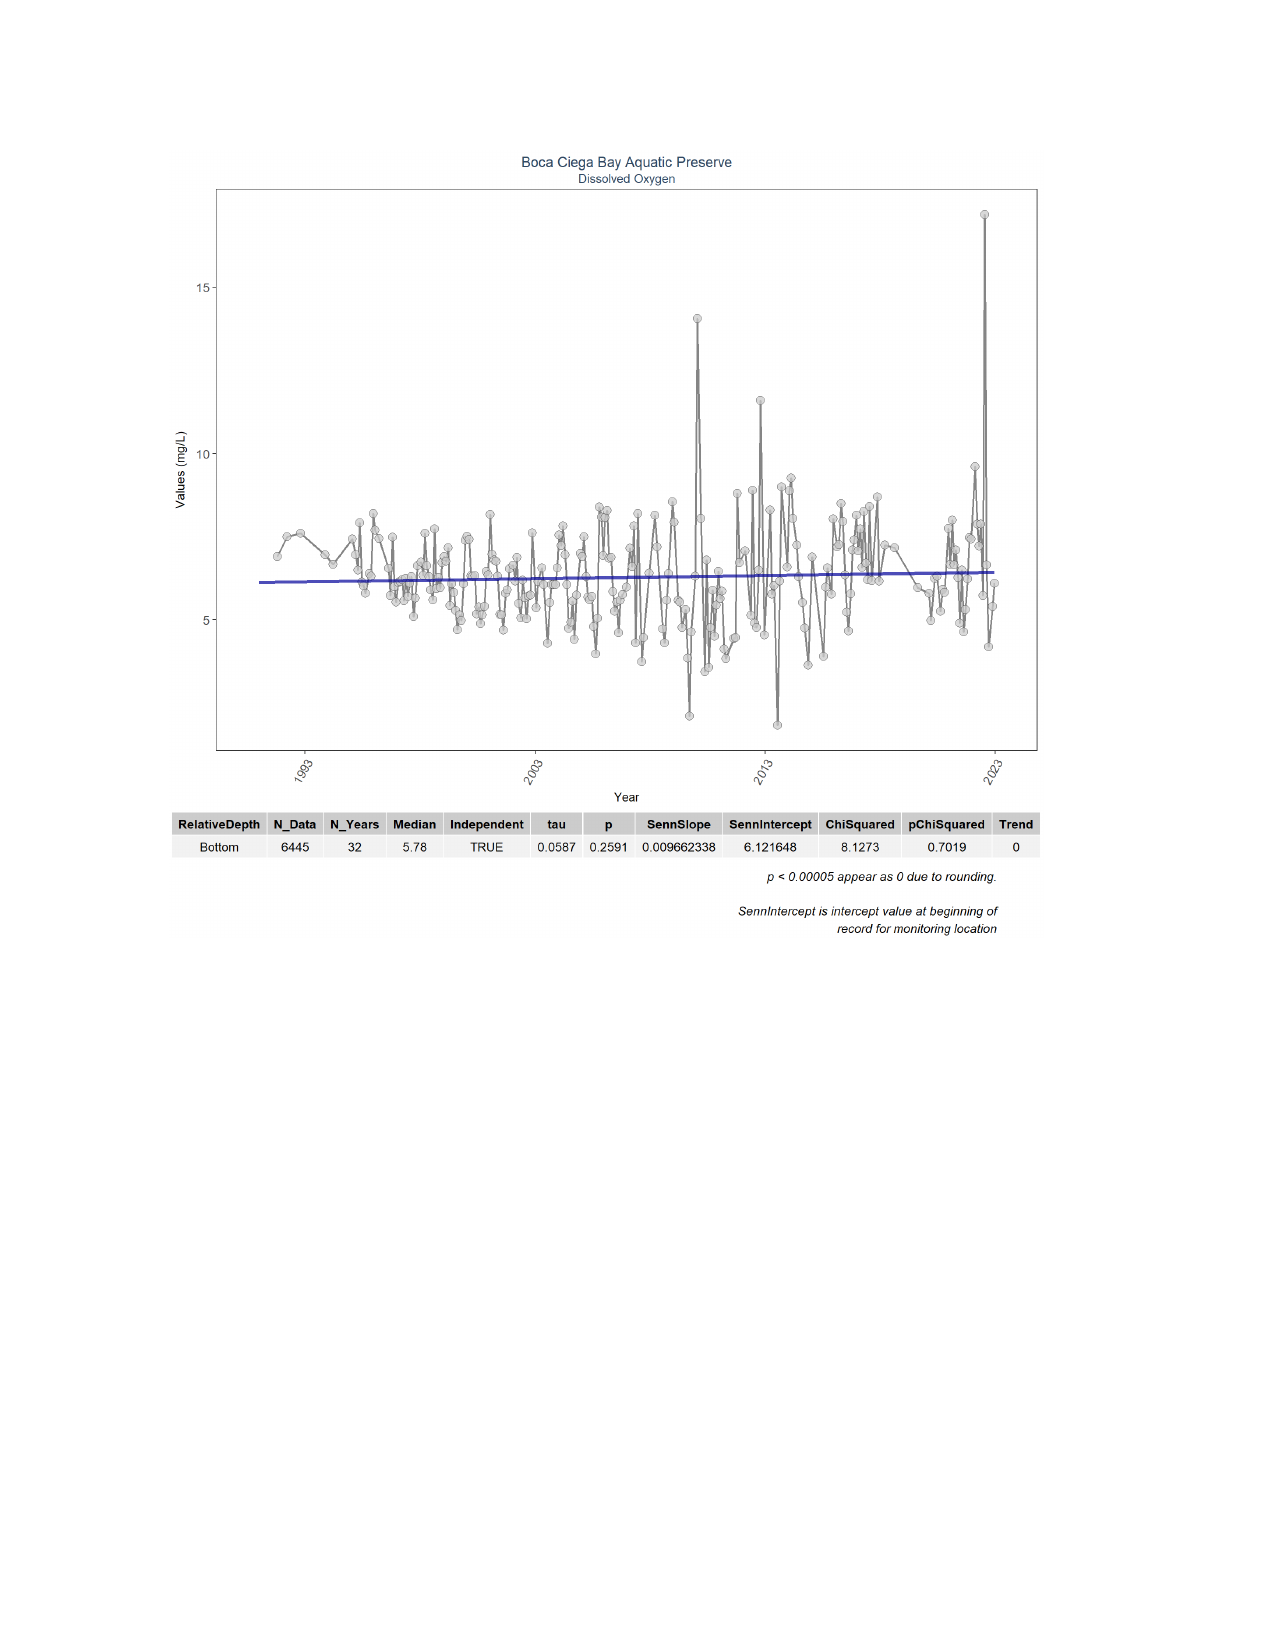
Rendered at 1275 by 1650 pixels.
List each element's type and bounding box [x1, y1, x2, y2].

picture [168, 150, 1044, 938]
